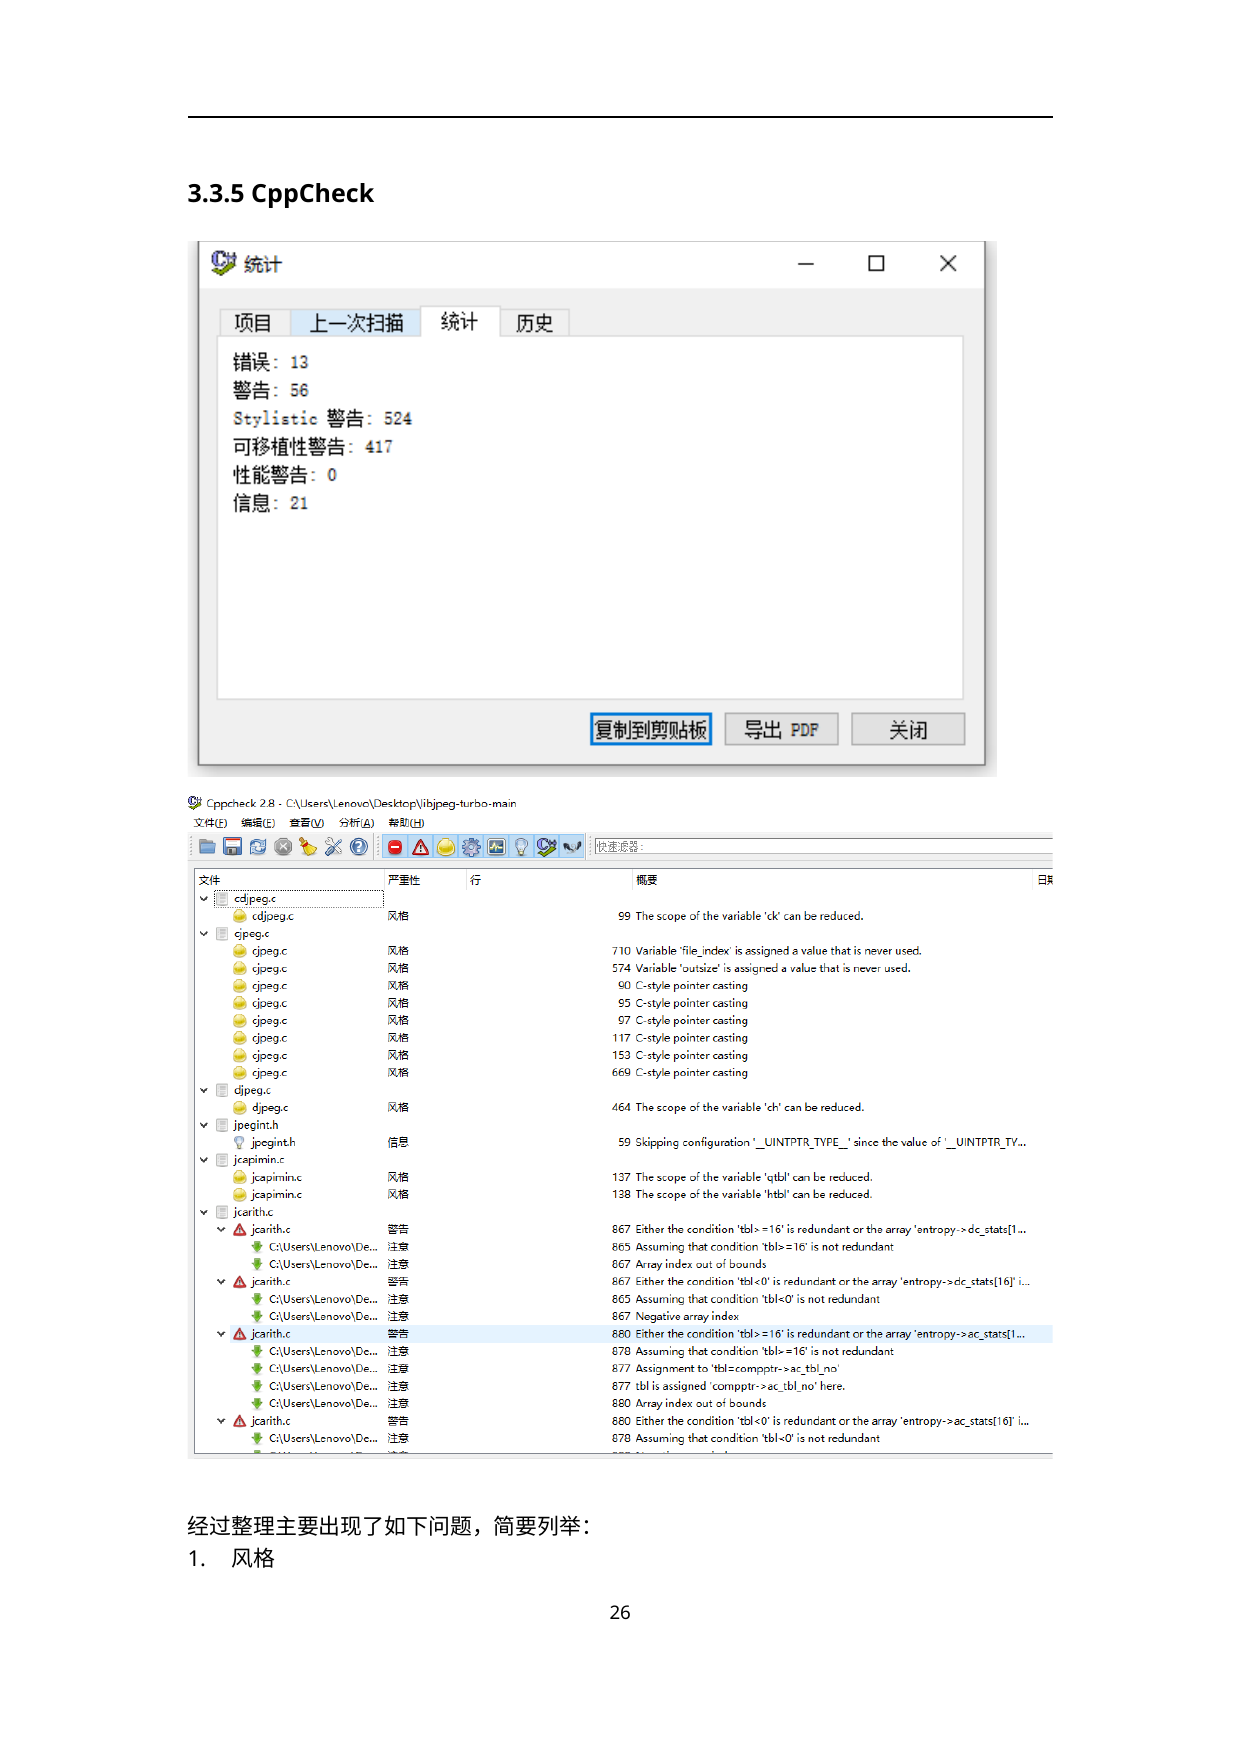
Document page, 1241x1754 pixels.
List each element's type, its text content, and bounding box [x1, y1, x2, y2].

picture [187, 793, 1053, 1459]
text 经过整理主要出现了如下问题，简要列举： [187, 1508, 1053, 1541]
picture [187, 241, 997, 777]
subtitle 3.3.5 CppCheck [187, 160, 1053, 225]
list 风格 [187, 1541, 1053, 1573]
